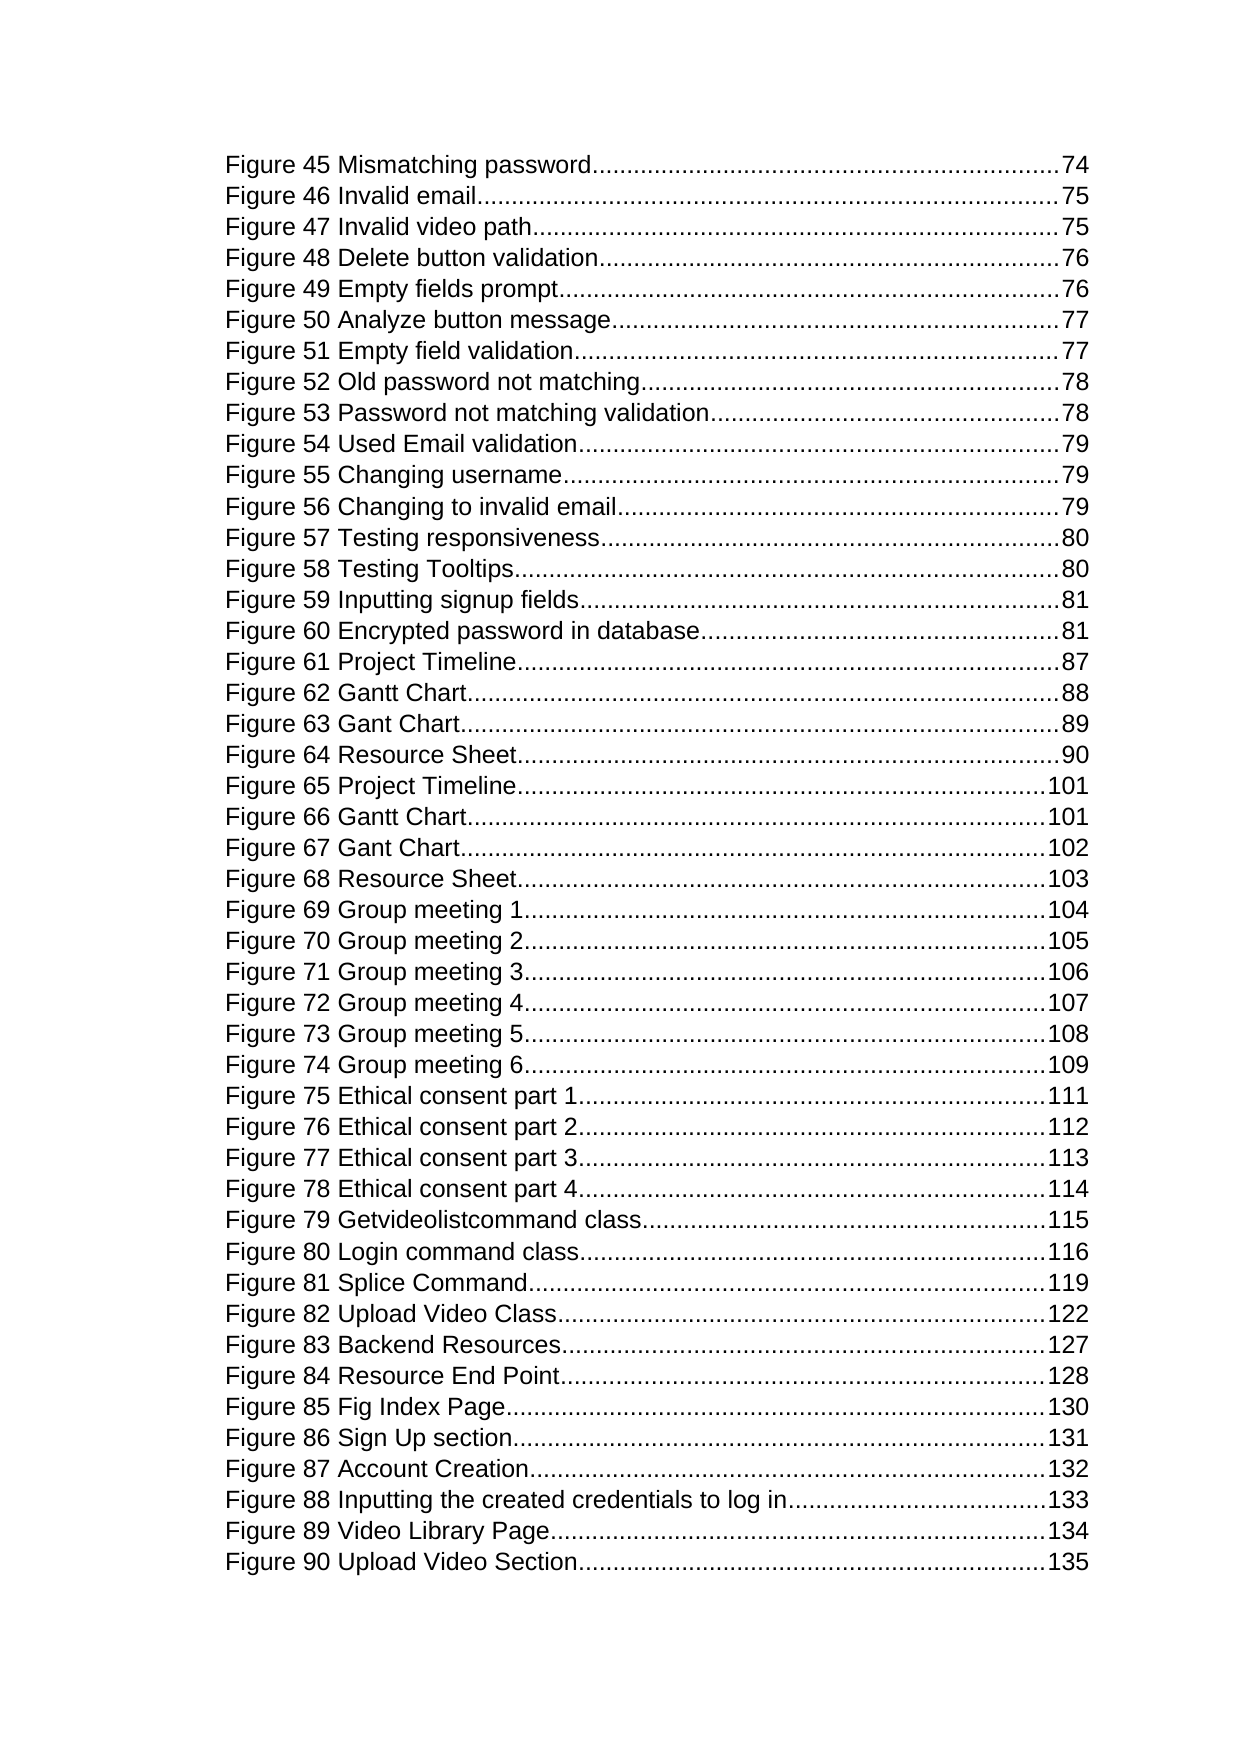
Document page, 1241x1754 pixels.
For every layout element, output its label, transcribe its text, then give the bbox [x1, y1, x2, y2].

text Figure 75 Ethical consent part 1 111 [225, 1081, 1090, 1110]
text Figure 45 Mismatching password 74 [225, 150, 1090, 179]
text Figure 60 Encrypted password in database 81 [225, 616, 1090, 644]
text Figure 82 Upload Video Class 122 [225, 1298, 1090, 1327]
text Figure 80 Login command class 116 [225, 1236, 1090, 1265]
text Figure 77 Ethical consent part 3 113 [225, 1143, 1090, 1172]
text Figure 63 Gant Chart 89 [225, 709, 1090, 737]
text Figure 62 Gantt Chart 88 [225, 678, 1090, 706]
text Figure 52 Old password not matching 78 [225, 367, 1090, 396]
text Figure 73 Group meeting 5 108 [225, 1019, 1090, 1048]
text Figure 46 Invalid email 75 [225, 181, 1090, 210]
text Figure 58 Testing Tooltips 80 [225, 553, 1090, 582]
text Figure 67 Gant Chart 102 [225, 833, 1090, 862]
text Figure 78 Ethical consent part 4 114 [225, 1174, 1090, 1203]
text Figure 76 Ethical consent part 2 112 [225, 1112, 1090, 1141]
text Figure 87 Account Creation 132 [225, 1454, 1090, 1482]
text Figure 57 Testing responsiveness 80 [225, 522, 1090, 551]
text Figure 50 Analyze button message 77 [225, 305, 1090, 334]
text Figure 86 Sign Up section 131 [225, 1423, 1090, 1451]
text Figure 64 Resource Sheet 90 [225, 740, 1090, 768]
text Figure 72 Group meeting 4 107 [225, 988, 1090, 1017]
text Figure 84 Resource End Point 128 [225, 1361, 1090, 1389]
text Figure 53 Password not matching validation 78 [225, 398, 1090, 427]
text Figure 74 Group meeting 6 109 [225, 1050, 1090, 1079]
text Figure 79 Getvideolistcommand class 115 [225, 1205, 1090, 1234]
text Figure 70 Group meeting 2 105 [225, 926, 1090, 955]
text Figure 90 Upload Video Section 135 [225, 1547, 1090, 1576]
text Figure 54 Used Email validation 79 [225, 429, 1090, 458]
text Figure 66 Gantt Chart 101 [225, 802, 1090, 831]
text Figure 65 Project Timeline 101 [225, 771, 1090, 799]
text Figure 89 Video Library Page 134 [225, 1516, 1090, 1544]
text Figure 48 Delete button validation 76 [225, 243, 1090, 272]
text Figure 69 Group meeting 1 104 [225, 895, 1090, 924]
text Figure 61 Project Timeline 87 [225, 647, 1090, 675]
text Figure 55 Changing username 79 [225, 460, 1090, 489]
text Figure 85 Fig Index Page 130 [225, 1392, 1090, 1420]
text Figure 81 Splice Command 119 [225, 1267, 1090, 1296]
text Figure 47 Invalid video path 75 [225, 212, 1090, 241]
text Figure 88 Inputting the created credentials to log in 133 [225, 1485, 1090, 1513]
text Figure 51 Empty field validation 77 [225, 336, 1090, 365]
text Figure 68 Resource Sheet 103 [225, 864, 1090, 893]
text Figure 71 Group meeting 3 106 [225, 957, 1090, 986]
text Figure 59 Inputting signup fields 81 [225, 584, 1090, 613]
text Figure 83 Backend Resources 127 [225, 1329, 1090, 1358]
text Figure 56 Changing to invalid email 79 [225, 491, 1090, 520]
text Figure 49 Empty fields prompt 76 [225, 274, 1090, 303]
